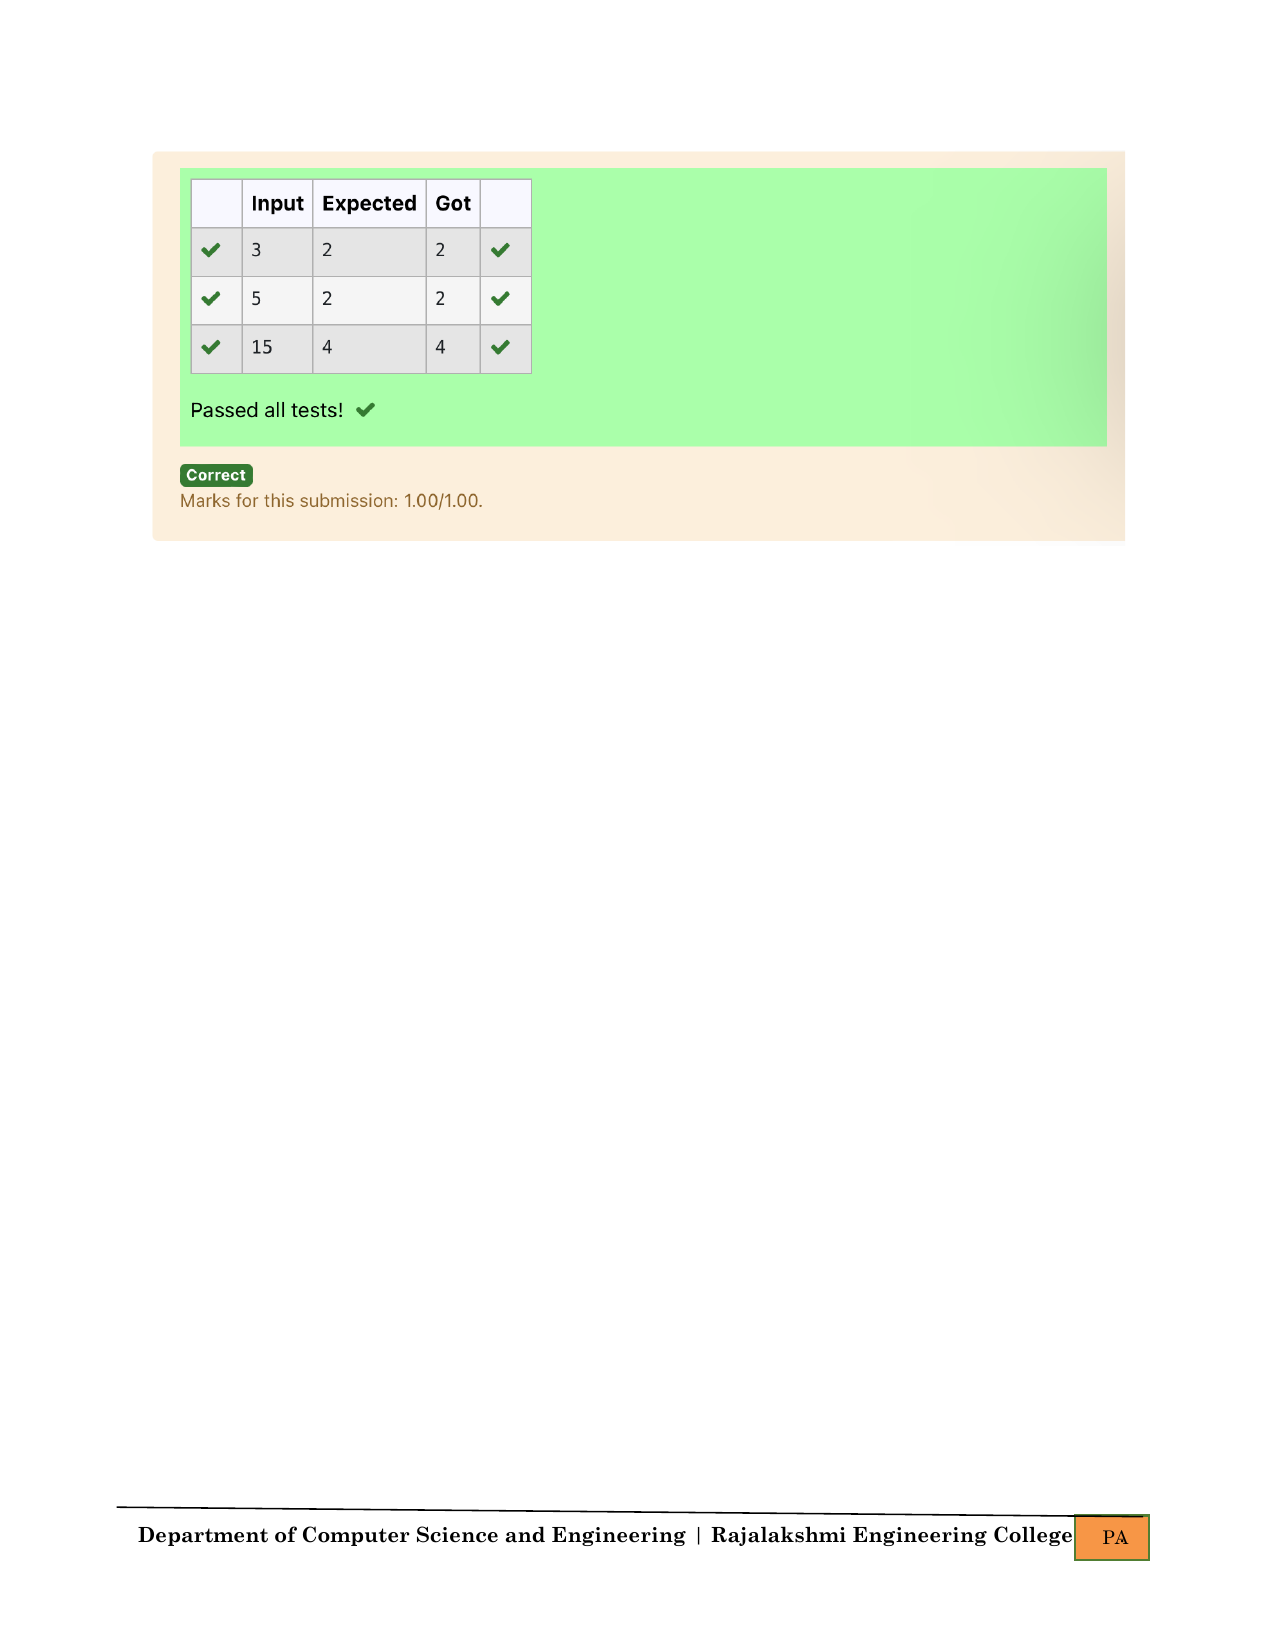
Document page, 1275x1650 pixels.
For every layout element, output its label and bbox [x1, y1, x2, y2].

picture [150, 150, 1125, 546]
